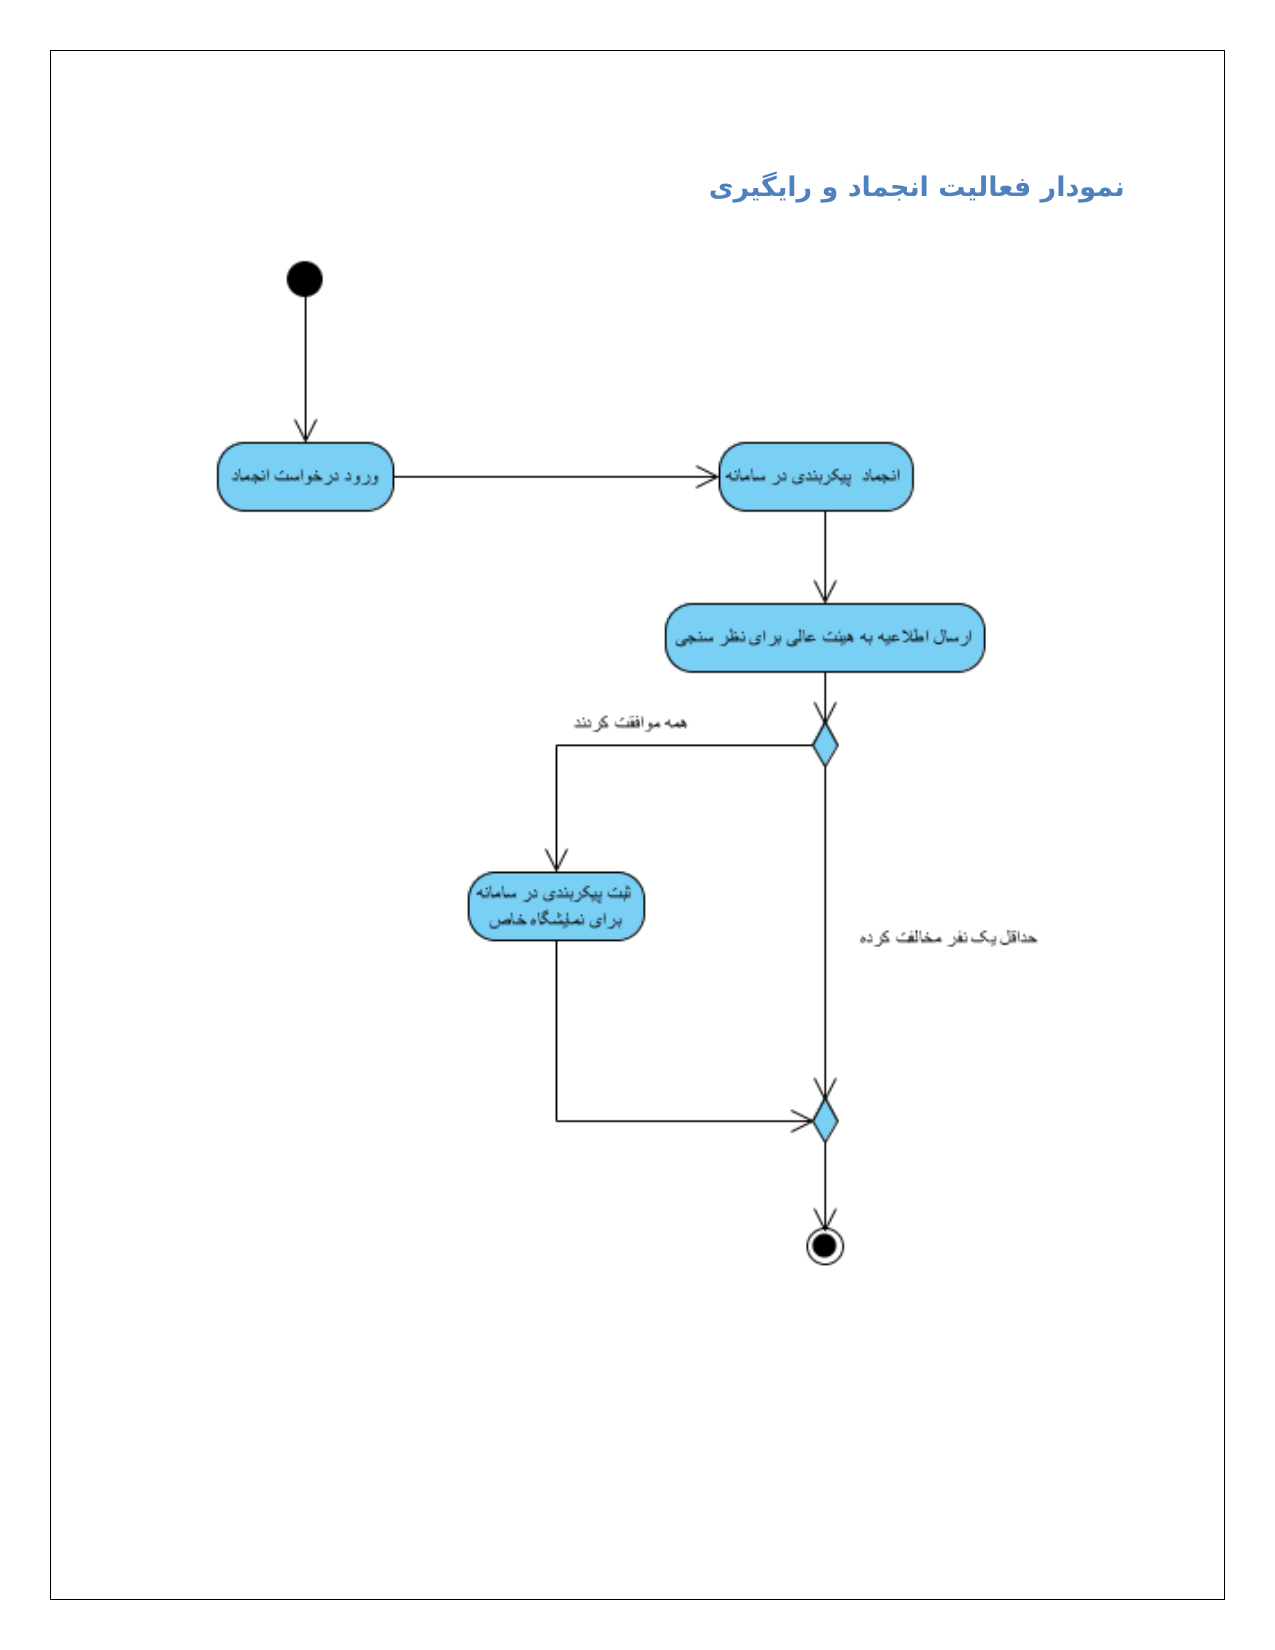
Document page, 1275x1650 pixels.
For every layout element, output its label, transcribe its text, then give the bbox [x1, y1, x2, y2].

picture [212, 258, 1063, 1271]
subtitle نمودار فعالیت انجماد و رایگیری [150, 171, 1125, 202]
